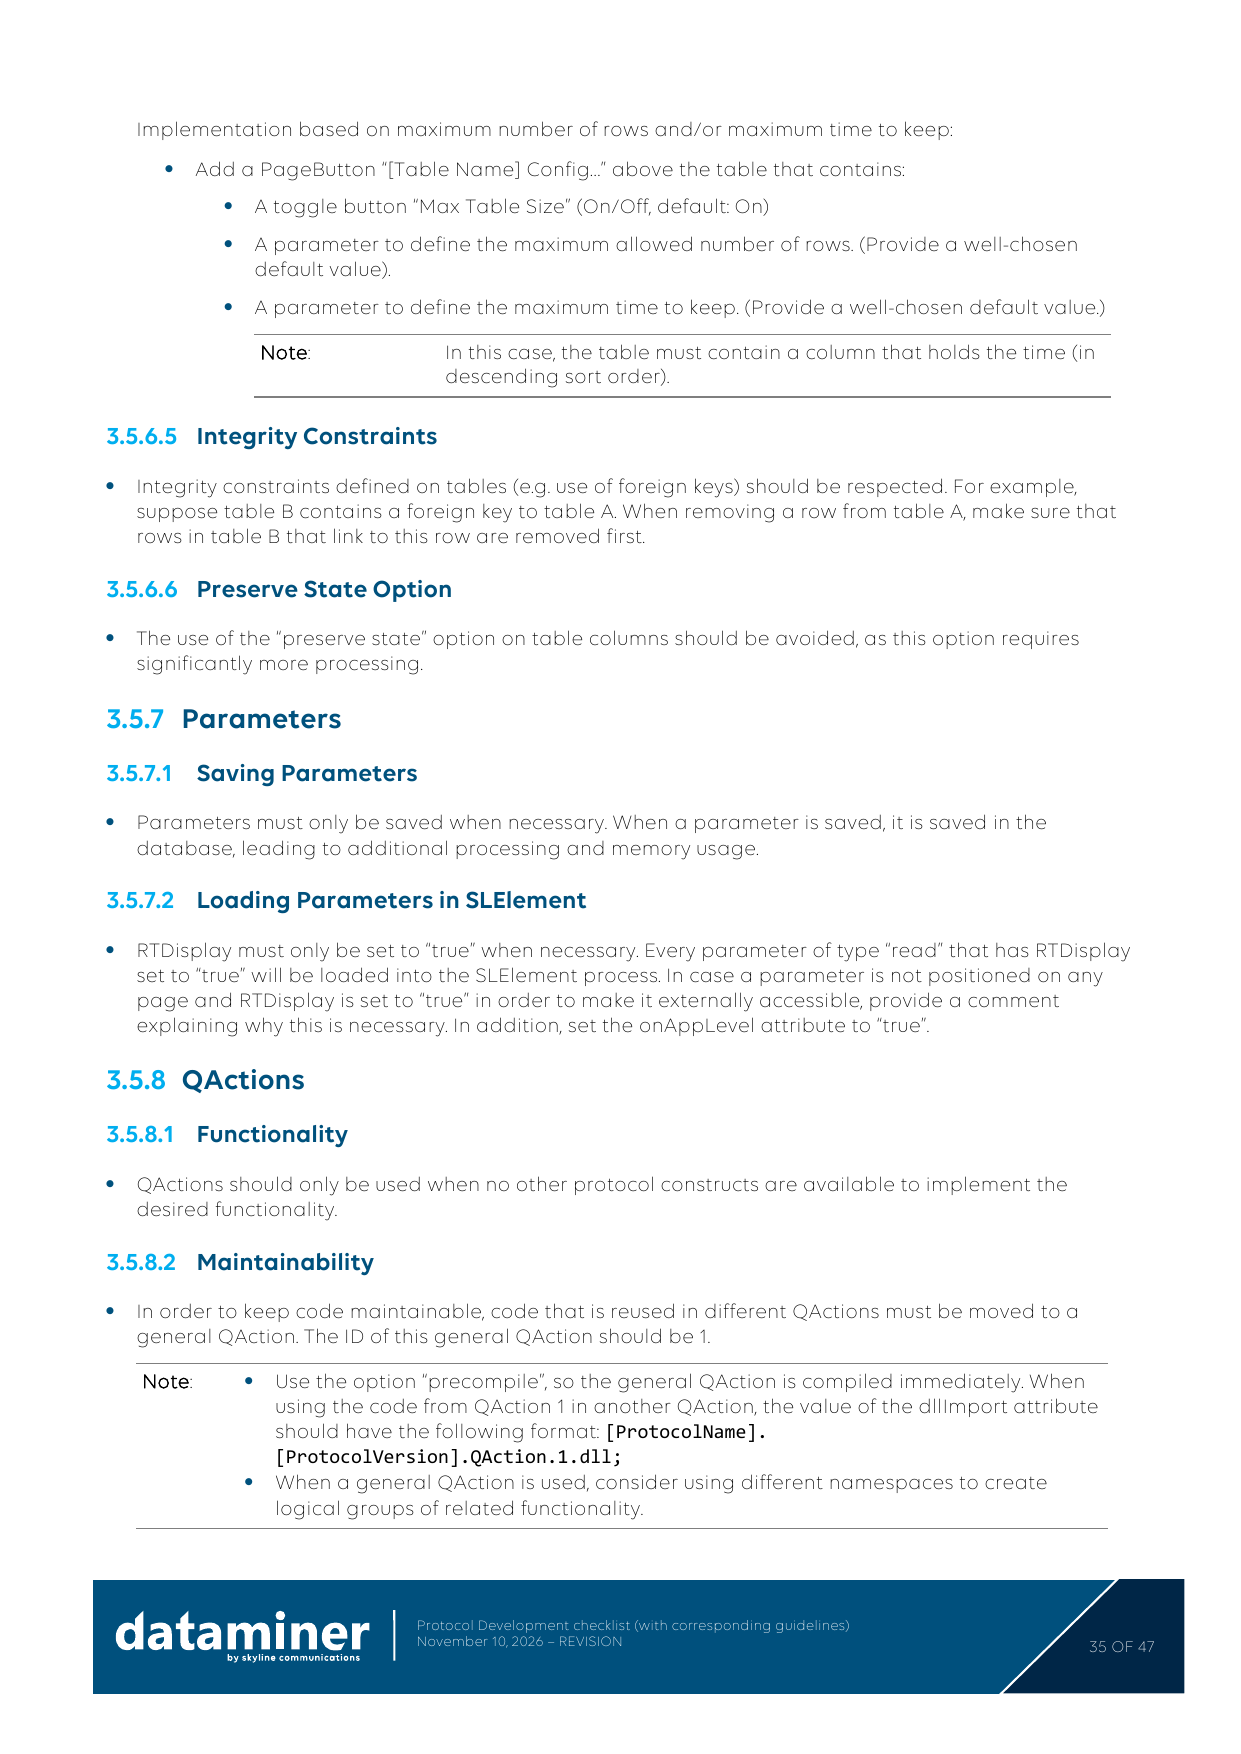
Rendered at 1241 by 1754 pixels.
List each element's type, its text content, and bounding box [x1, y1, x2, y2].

subtitle Maintainability [106, 1248, 1134, 1275]
list A parameter to define the maximum allowed number of rows. (Provide a well-chosen default value). [224, 233, 1134, 281]
subtitle Parameters [106, 702, 1134, 734]
list A parameter to define the maximum time to keep. (Provide a well-chosen default value.) [224, 296, 1134, 319]
subtitle Saving Parameters [106, 759, 1134, 786]
list The use of the “preserve state” option on table columns should be avoided, as this option requires significantly more processing. [106, 627, 1134, 675]
list A toggle button “Max Table Size” (On/Off, default: On) [224, 195, 1134, 218]
subtitle QActions [106, 1063, 1134, 1095]
text Implementation based on maximum number of rows and/or maximum time to keep: [136, 118, 1134, 141]
subtitle Functionality [106, 1120, 1134, 1148]
subtitle Loading Parameters in SLElement [106, 886, 1134, 914]
list RTDisplay must only be set to “true” when necessary. Every parameter of type “read” that has RTDisplay set to “true” will be loaded into the SLElement process. In case a parameter is not positioned on any page and RTDisplay is set to “true” in order to make it externally accessible, provide a comment explaining why this is necessary. In addition, set the onAppLevel attribute to “true”. [106, 939, 1134, 1036]
list Integrity constraints defined on tables (e.g. use of foreign keys) should be respected. For example, suppose table B contains a foreign key to table A. When removing a row from table A, make sure that rows in table B that link to this row are removed first. [106, 475, 1134, 548]
table_header In this case, the table must contain a column that holds the time (in descending sort order). [402, 335, 1111, 396]
list Parameters must only be saved when necessary. When a parameter is saved, it is saved in the database, leading to additional processing and memory usage. [106, 811, 1134, 859]
table_header Note: [254, 335, 402, 396]
list QActions should only be used when no other protocol constructs are available to implement the desired functionality. [106, 1173, 1134, 1221]
table_header Note: [136, 1364, 239, 1527]
subtitle Integrity Constraints [106, 422, 1134, 450]
subtitle Preserve State Option [106, 575, 1134, 602]
list In order to keep code maintainable, code that is reused in different QActions must be moved to a general QAction. The ID of this general QAction should be 1. [106, 1300, 1134, 1348]
table_header Use the option “precompile”, so the general QAction is compiled immediately. When using the code from QAction 1 in another QAction, the value of the dllImport attribute should have the following format: [ProtocolName].[ProtocolVersion].QAction.1.dll; When a general QAction is used, consider using different namespaces to create logical groups of related functionality. [239, 1364, 1107, 1527]
list Add a PageButton “[Table Name] Config…” above the table that contains: [165, 157, 1134, 181]
